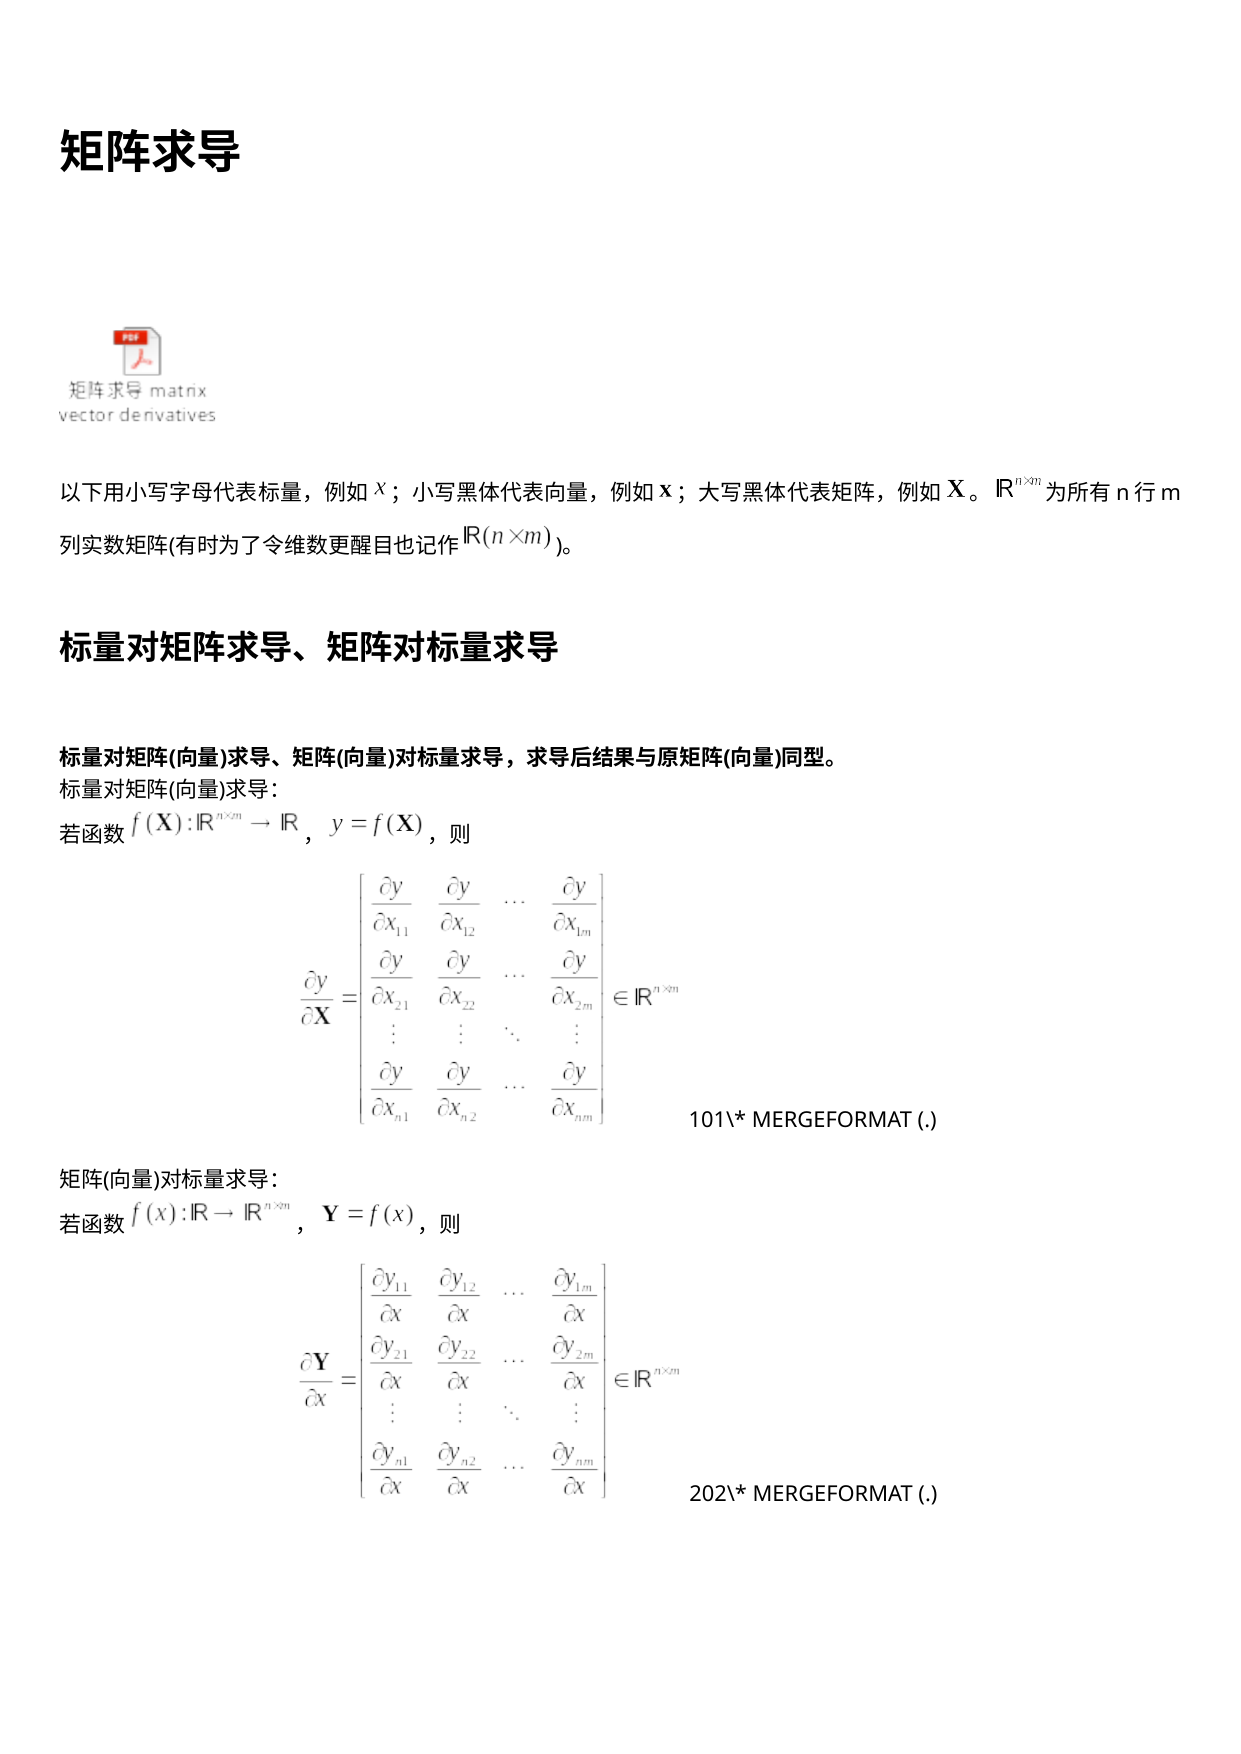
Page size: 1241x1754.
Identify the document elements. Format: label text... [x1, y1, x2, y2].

text 标量对矩阵(向量)求导、矩阵(向量)对标量求导，求导后结果与原矩阵(向量)同型。 [59, 739, 1181, 772]
subtitle 标量对矩阵求导、矩阵对标量求导 [59, 612, 1181, 677]
text 以下用小写字母代表标量，例如；小写黑体代表向量，例如；大写黑体代表矩阵，例如。为所有n行m列实数矩阵(有时为了令维数更醒目也记作)。 [59, 455, 1181, 585]
text 若函数，，则 [59, 1194, 1181, 1259]
text 若函数，，则 [59, 804, 1181, 869]
text 标量对矩阵(向量)求导： [59, 772, 1181, 804]
subtitle 矩阵求导 [59, 100, 1181, 197]
text 矩阵(向量)对标量求导： [59, 1162, 1181, 1194]
